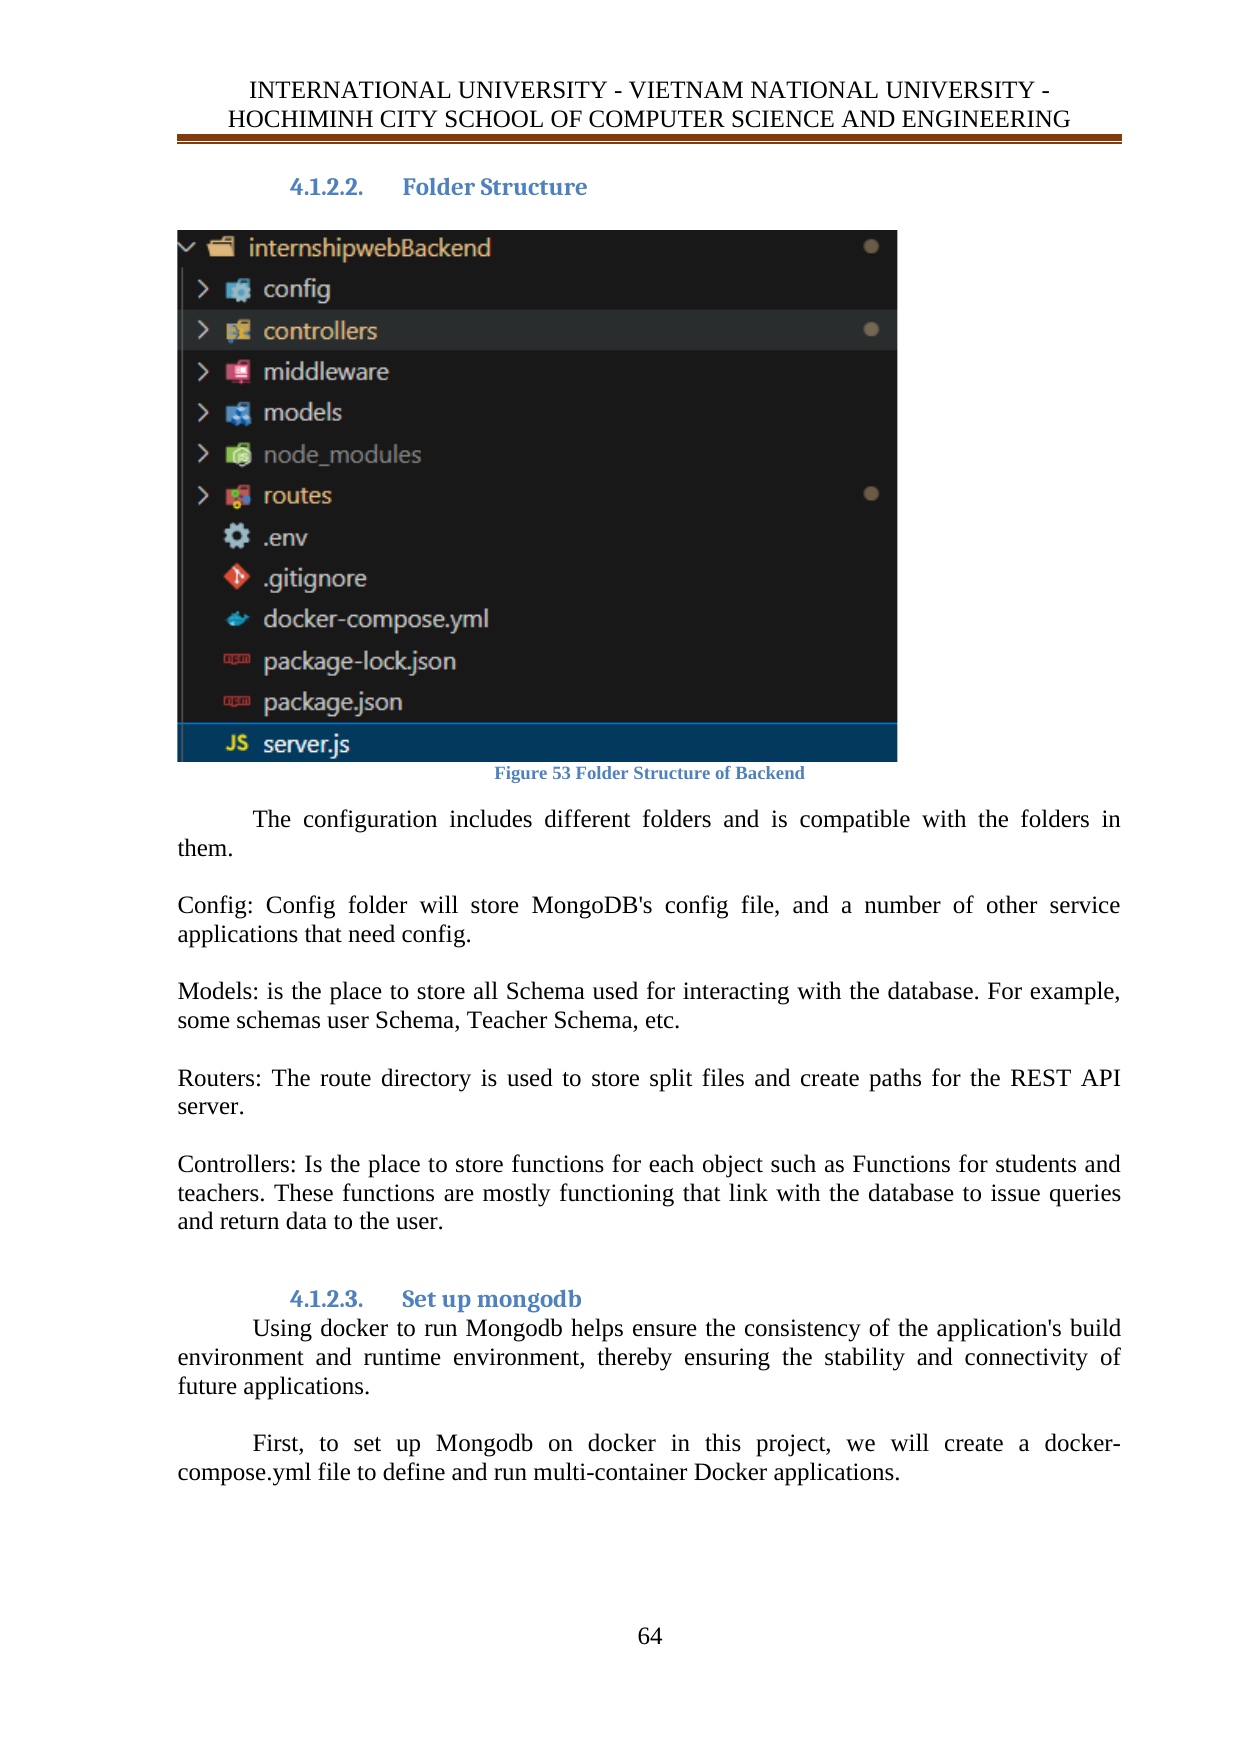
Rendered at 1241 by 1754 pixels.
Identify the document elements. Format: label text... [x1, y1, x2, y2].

subtitle Folder Structure [290, 173, 1122, 201]
picture [177, 230, 898, 762]
text Routers: The route directory is used to store split files and create paths for the REST API server. [177, 1063, 1122, 1120]
subtitle Set up mongodb [290, 1285, 1122, 1313]
text Models: is the place to store all Schema used for interacting with the database. For example, some schemas user Schema, Teacher Schema, etc. [177, 976, 1122, 1034]
text The configuration includes different folders and is compatible with the folders in them. [177, 804, 1122, 861]
text Config: Config folder will store MongoDB's config file, and a number of other service applications that need config. [177, 890, 1122, 948]
text First, to set up Mongodb on docker in this project, we will create a docker-compose.yml file to define and run multi-container Docker applications. [177, 1428, 1122, 1486]
text Controllers: Is the place to store functions for each object such as Functions for students and teachers. These functions are mostly functioning that link with the database to issue queries and return data to the user. [177, 1149, 1122, 1235]
text Using docker to run Mongodb helps ensure the consistency of the application's build environment and runtime environment, thereby ensuring the stability and connectivity of future applications. [177, 1313, 1122, 1400]
